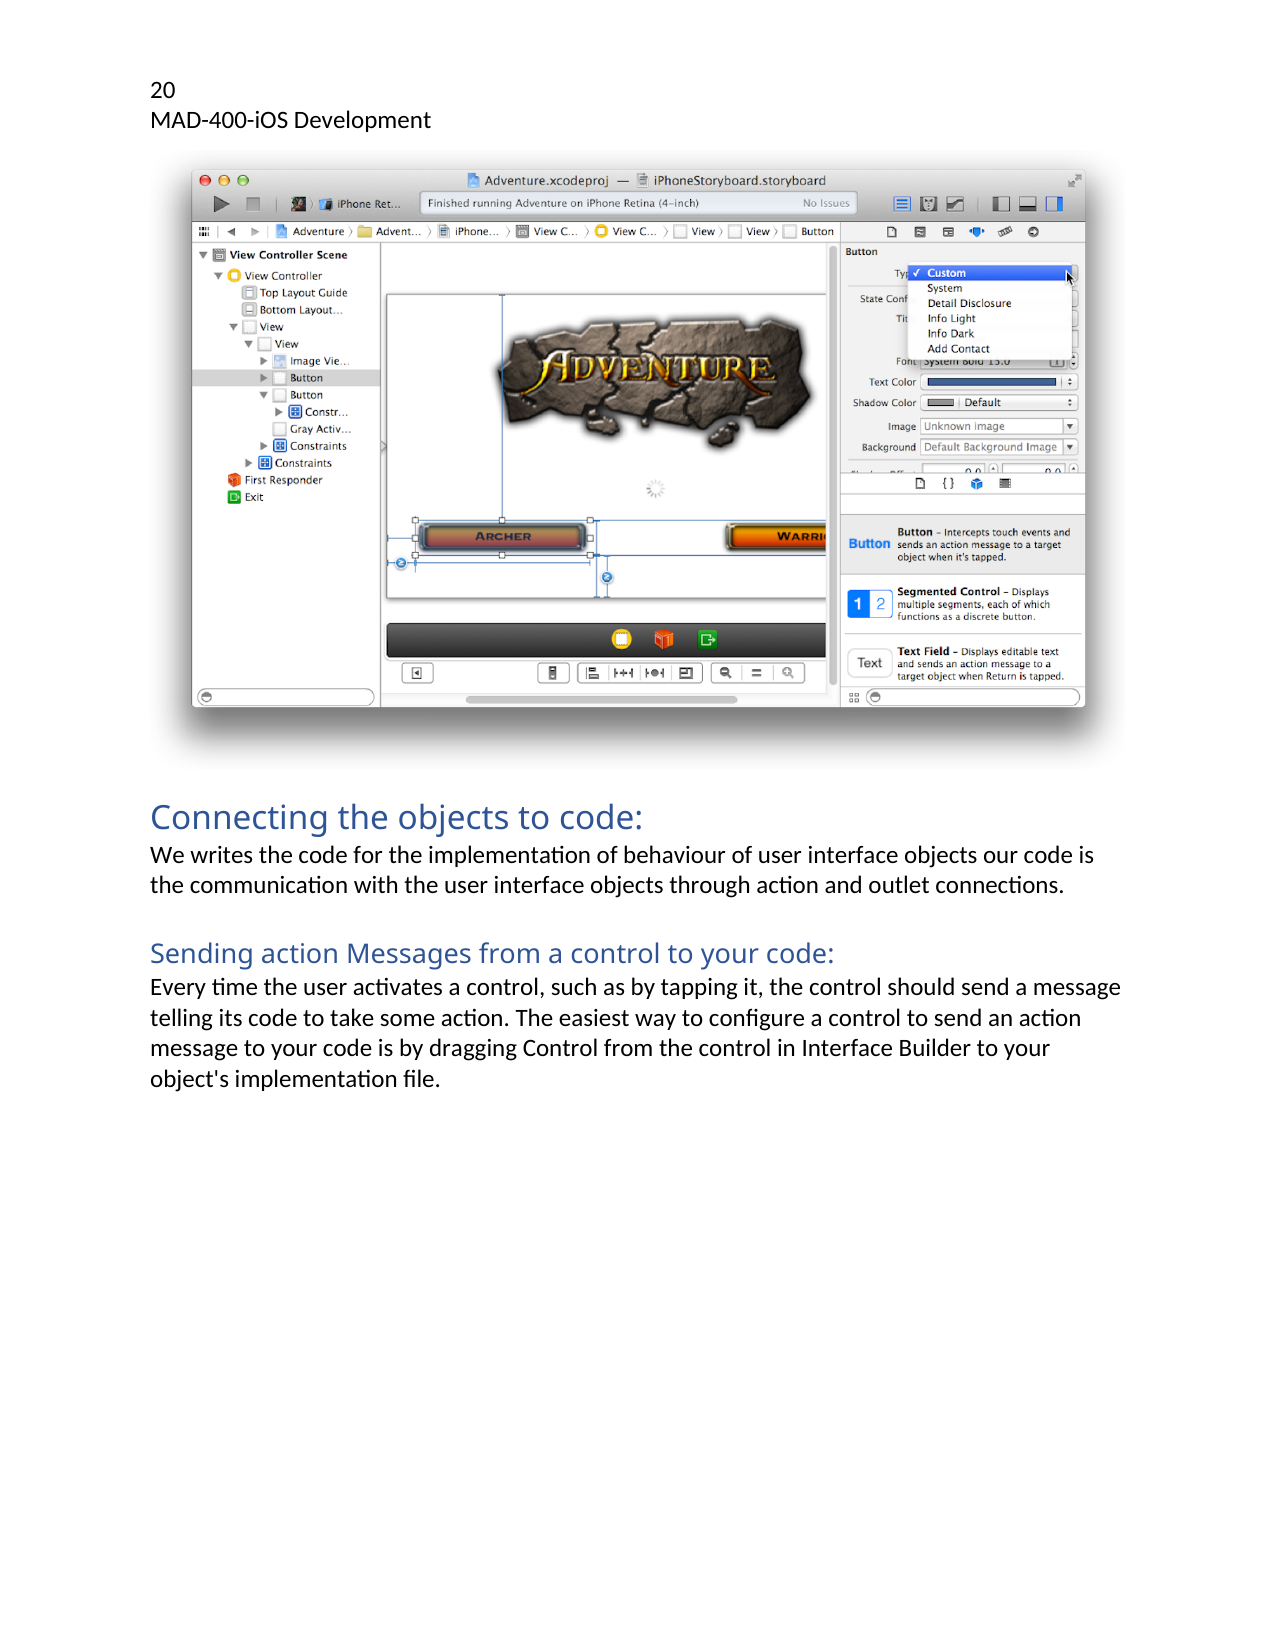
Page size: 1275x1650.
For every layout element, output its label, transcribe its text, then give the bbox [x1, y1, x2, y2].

picture [150, 150, 1125, 769]
text Every time the user activates a control, such as by tapping it, the control should send a message telling its code to take some action. The easiest way to configure a control to send an action message to your code is by dragging Control from the control in Interface Builder to your object's implementation file. [150, 972, 1125, 1094]
subtitle Connecting the objects to code: [150, 793, 1125, 839]
subtitle Sending action Messages from a control to your code: [150, 935, 1125, 972]
text We writes the code for the implementation of behaviour of user interface objects our code is the communication with the user interface objects through action and outlet connections. [150, 839, 1125, 900]
